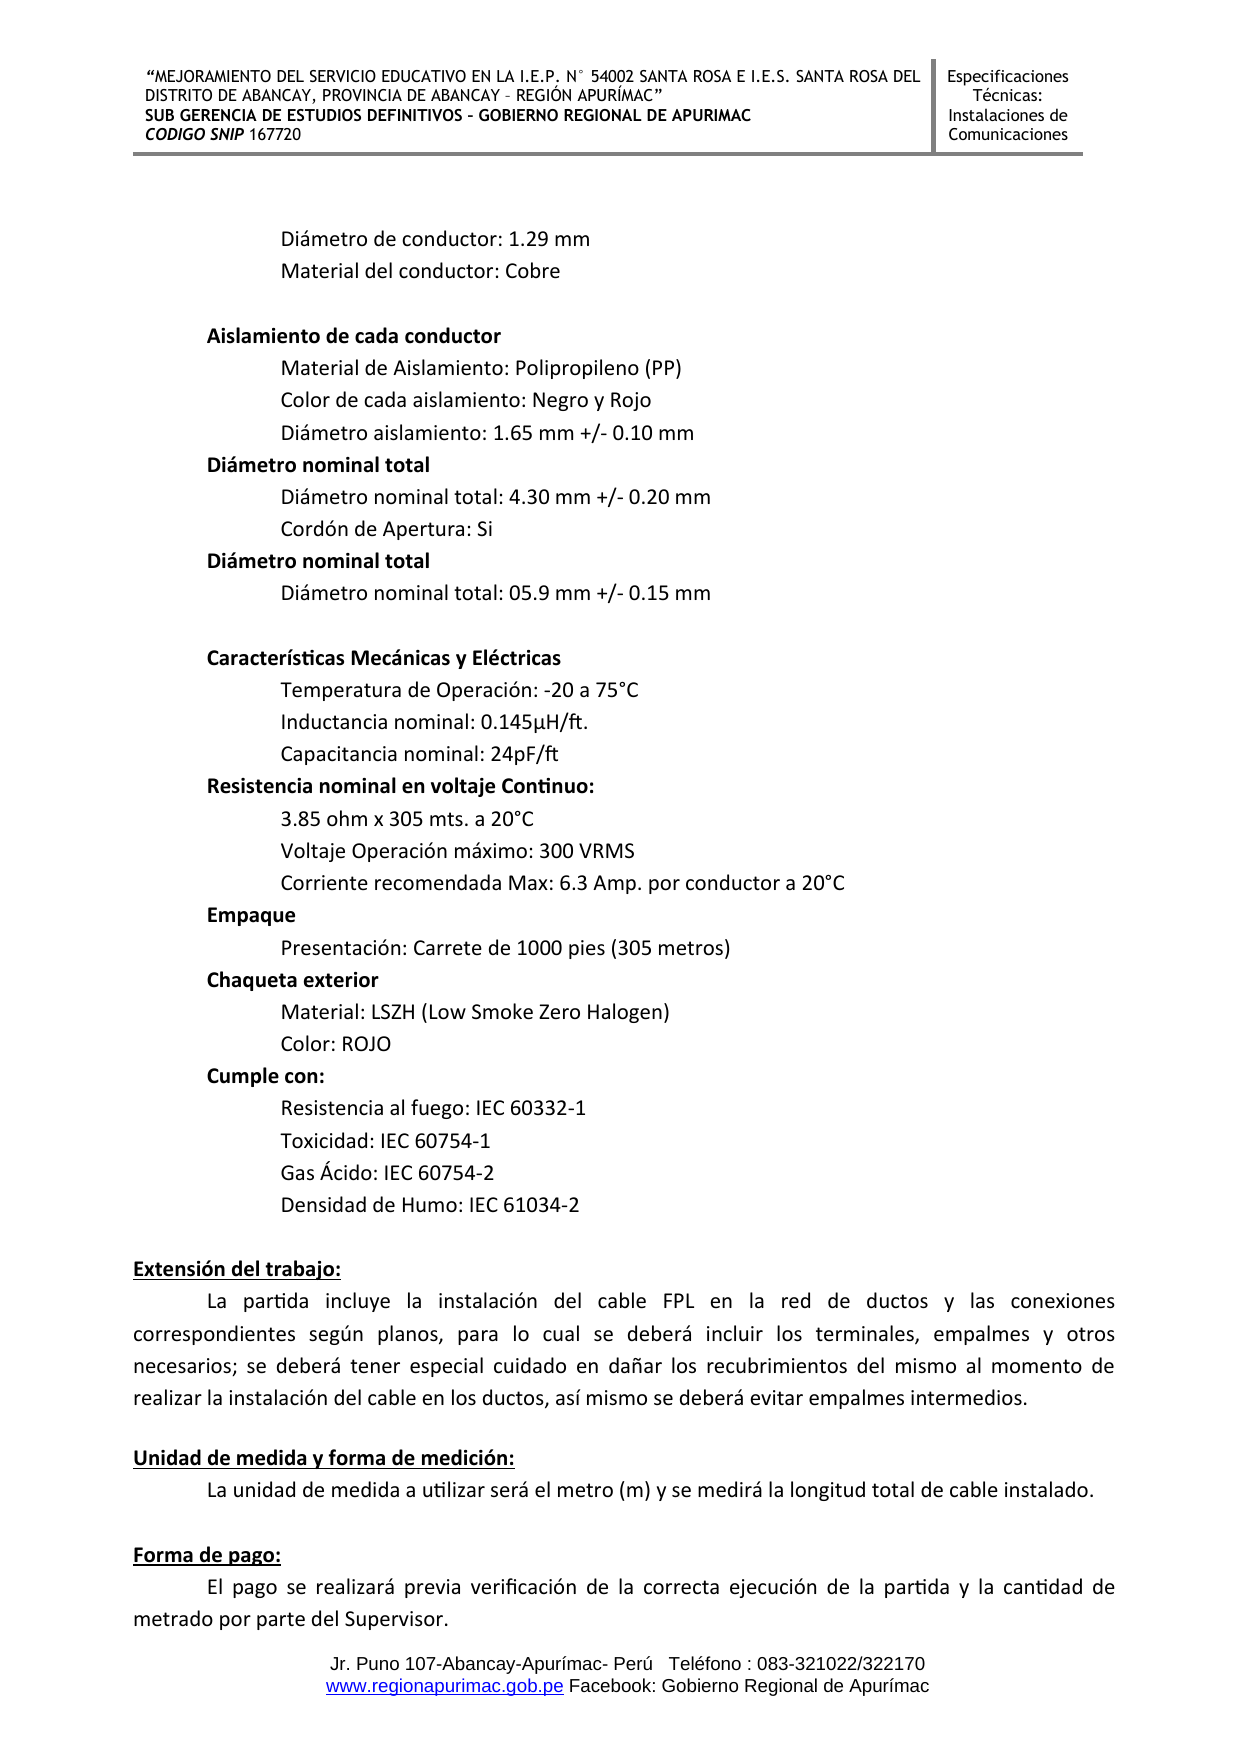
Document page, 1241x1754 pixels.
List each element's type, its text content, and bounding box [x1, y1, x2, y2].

text La unidad de medida a utilizar será el metro (m) y se medirá la longitud total de cable instalado. [133, 1476, 1117, 1504]
text Diámetro aislamiento: 1.65 mm +/- 0.10 mm [280, 418, 1122, 446]
text Diámetro nominal total: 4.30 mm +/- 0.20 mm [280, 482, 1122, 510]
text 3.85 ohm x 305 mts. a 20°C [280, 804, 1122, 832]
text Resistencia nominal en voltaje Continuo: [207, 772, 1122, 800]
text Material: LSZH (Low Smoke Zero Halogen) [280, 997, 1122, 1025]
text Voltaje Operación máximo: 300 VRMS [280, 836, 1122, 864]
text Densidad de Humo: IEC 61034-2 [280, 1190, 1122, 1218]
text Diámetro nominal total: 05.9 mm +/- 0.15 mm [280, 578, 1122, 607]
text Temperatura de Operación: -20 a 75°C [280, 675, 1122, 703]
text Cumple con: [207, 1061, 1122, 1089]
text Empaque [207, 900, 1122, 928]
text Forma de pago: [133, 1540, 1117, 1568]
text Diámetro nominal total [207, 546, 1122, 574]
text El pago se realizará previa verificación de la correcta ejecución de la partida y la cantidad de metrado por parte del Supervisor. [133, 1572, 1117, 1632]
text Corriente recomendada Max: 6.3 Amp. por conductor a 20°C [280, 868, 1122, 896]
text Toxicidad: IEC 60754-1 [280, 1126, 1122, 1154]
text Presentación: Carrete de 1000 pies (305 metros) [280, 933, 1122, 961]
text Color de cada aislamiento: Negro y Rojo [280, 385, 1122, 413]
text Material de Aislamiento: Polipropileno (PP) [280, 353, 1122, 381]
text Aislamiento de cada conductor [207, 321, 1122, 349]
text Inductancia nominal: 0.145µH/ft. [280, 707, 1122, 735]
text Diámetro de conductor: 1.29 mm [280, 224, 1122, 252]
text Chaqueta exterior [207, 965, 1122, 993]
text Unidad de medida y forma de medición: [133, 1443, 1117, 1471]
text Extensión del trabajo: [133, 1254, 1117, 1282]
text Resistencia al fuego: IEC 60332-1 [280, 1093, 1122, 1122]
text Características Mecánicas y Eléctricas [207, 643, 1122, 671]
text Capacitancia nominal: 24pF/ft [280, 739, 1122, 767]
text La partida incluye la instalación del cable FPL en la red de ductos y las conexiones correspondientes según planos, para lo cual se deberá incluir los terminales, empalmes y otros necesarios; se deberá tener especial cuidado en dañar los recubrimientos del mismo al momento de realizar la instalación del cable en los ductos, así mismo se deberá evitar empalmes intermedios. [133, 1287, 1117, 1411]
text Color: ROJO [280, 1029, 1122, 1057]
text Diámetro nominal total [207, 450, 1122, 478]
text Gas Ácido: IEC 60754-2 [280, 1158, 1122, 1186]
text Material del conductor: Cobre [280, 257, 1122, 285]
text Cordón de Apertura: Si [280, 514, 1122, 542]
